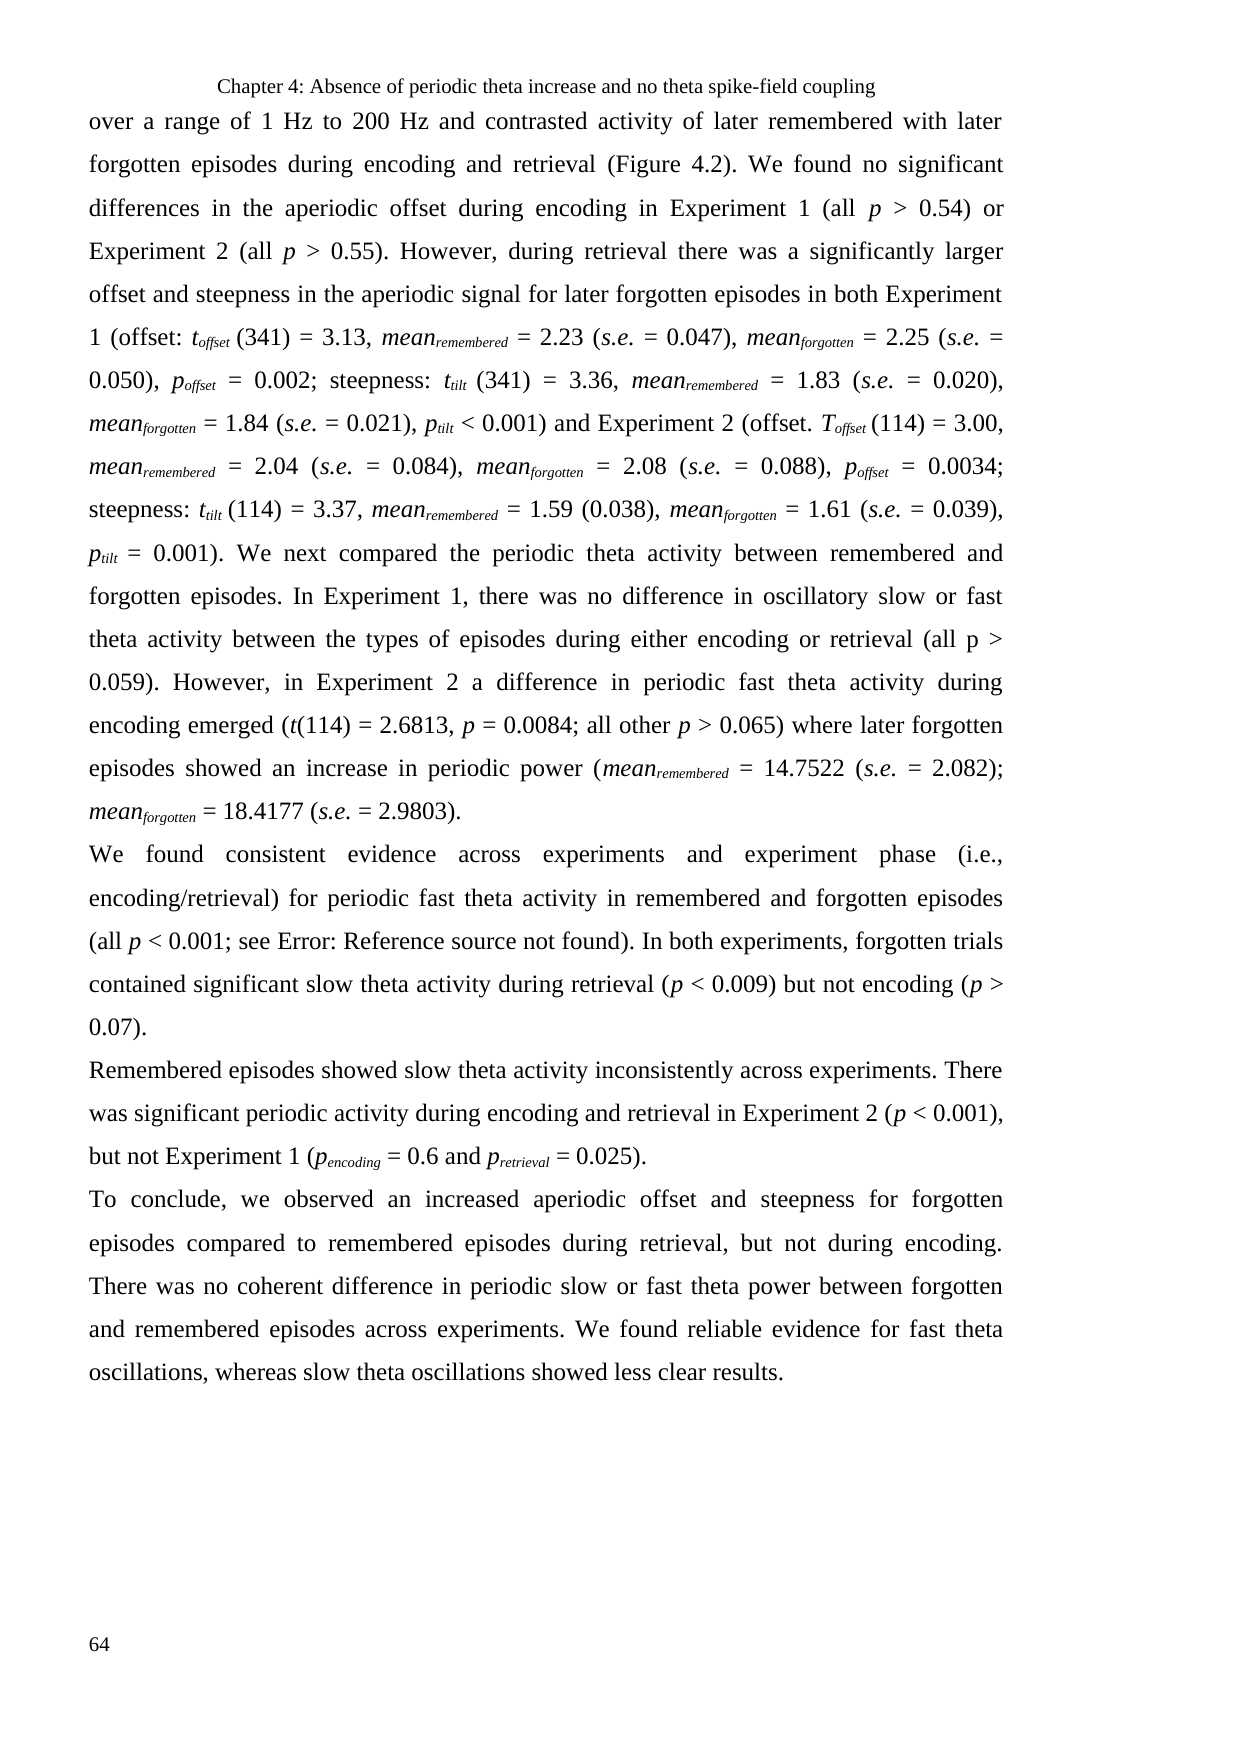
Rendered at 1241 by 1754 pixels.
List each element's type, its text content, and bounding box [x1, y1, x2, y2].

text We found consistent evidence across experiments and experiment phase (i.e., encoding/retrieval) for periodic fast theta activity in remembered and forgotten episodes (all p < 0.001; see Table 4.1). In both experiments, forgotten trials contained significant slow theta activity during retrieval (p < 0.009) but not encoding (p > 0.07). [89, 839, 1004, 1041]
text To conclude, we observed an increased aperiodic offset and steepness for forgotten episodes compared to remembered episodes during retrieval, but not during encoding. There was no coherent difference in periodic slow or fast theta power between forgotten and remembered episodes across experiments. We found reliable evidence for fast theta oscillations, whereas slow theta oscillations showed less clear results. [89, 1184, 1004, 1386]
text Remembered episodes showed slow theta activity inconsistently across experiments. There was significant periodic activity during encoding and retrieval in Experiment 2 (p < 0.001), but not Experiment 1 (pencoding = 0.6 and pretrieval = 0.025). [89, 1055, 1004, 1170]
